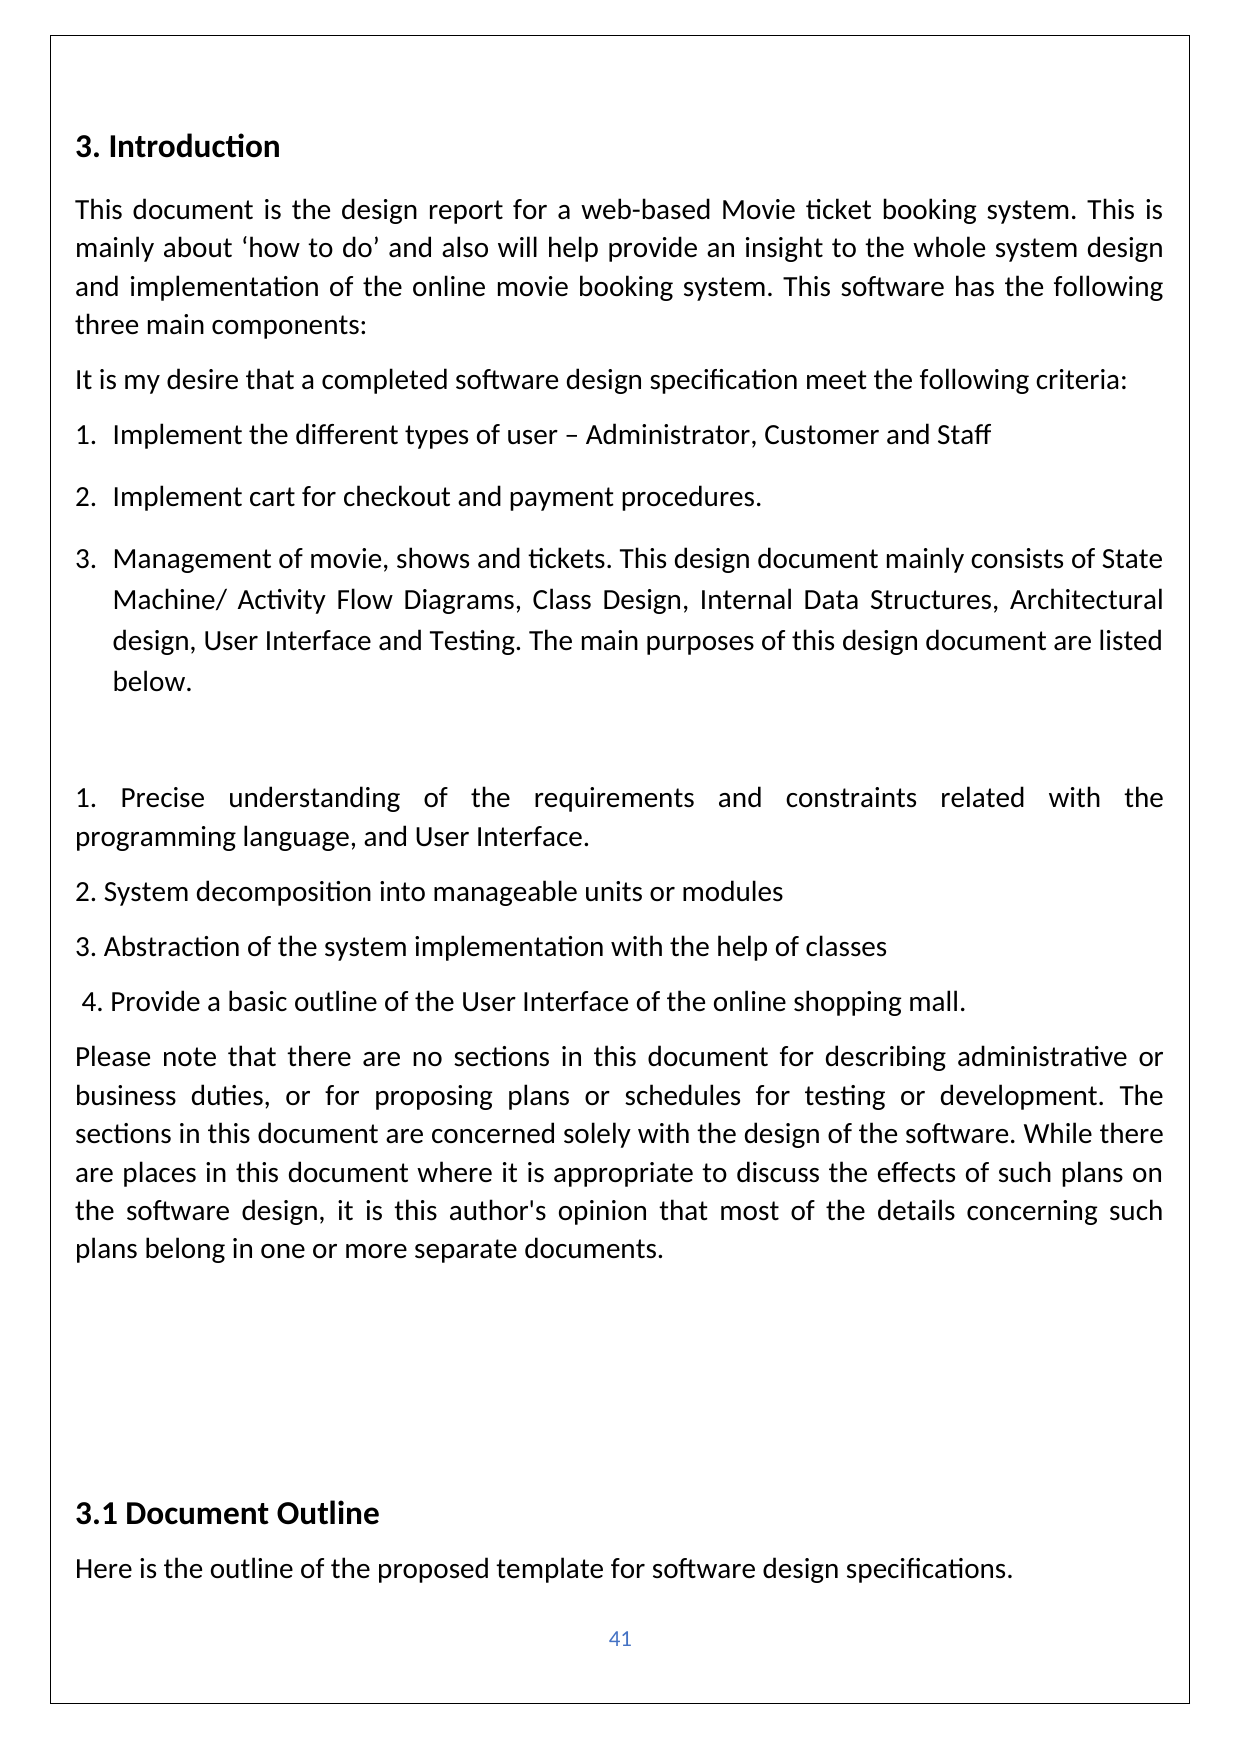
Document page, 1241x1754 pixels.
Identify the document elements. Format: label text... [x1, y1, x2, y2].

text Here is the outline of the proposed template for software design specifications. [75, 1550, 1165, 1585]
text 3.1 Document Outline [75, 1492, 1165, 1533]
text Please note that there are no sections in this document for describing administrative or business duties, or for proposing plans or schedules for testing or development. The sections in this document are concerned solely with the design of the software. While there are places in this document where it is appropriate to discuss the effects of such plans on the software design, it is this author's opinion that most of the details concerning such plans belong in one or more separate documents. [75, 1038, 1165, 1266]
list Implement cart for checkout and payment procedures. [75, 478, 1165, 514]
text 4. Provide a basic outline of the User Interface of the online shopping mall. [75, 983, 1165, 1019]
text This document is the design report for a web-based Movie ticket booking system. This is mainly about ‘how to do’ and also will help provide an insight to the whole system design and implementation of the online movie booking system. This software has the following three main components: [75, 191, 1165, 342]
subtitle 3. Introduction [75, 125, 1165, 166]
list Management of movie, shows and tickets. This design document mainly consists of State Machine/ Activity Flow Diagrams, Class Design, Internal Data Structures, Architectural design, User Interface and Testing. The main purposes of this design document are listed below. [75, 540, 1165, 698]
text It is my desire that a completed software design specification meet the following criteria: [75, 361, 1165, 397]
list Implement the different types of user – Administrator, Customer and Staff [75, 416, 1165, 452]
text 1. Precise understanding of the requirements and constraints related with the programming language, and User Interface. [75, 779, 1165, 853]
text 2. System decomposition into manageable units or modules [75, 873, 1165, 909]
text 3. Abstraction of the system implementation with the help of classes [75, 928, 1165, 964]
